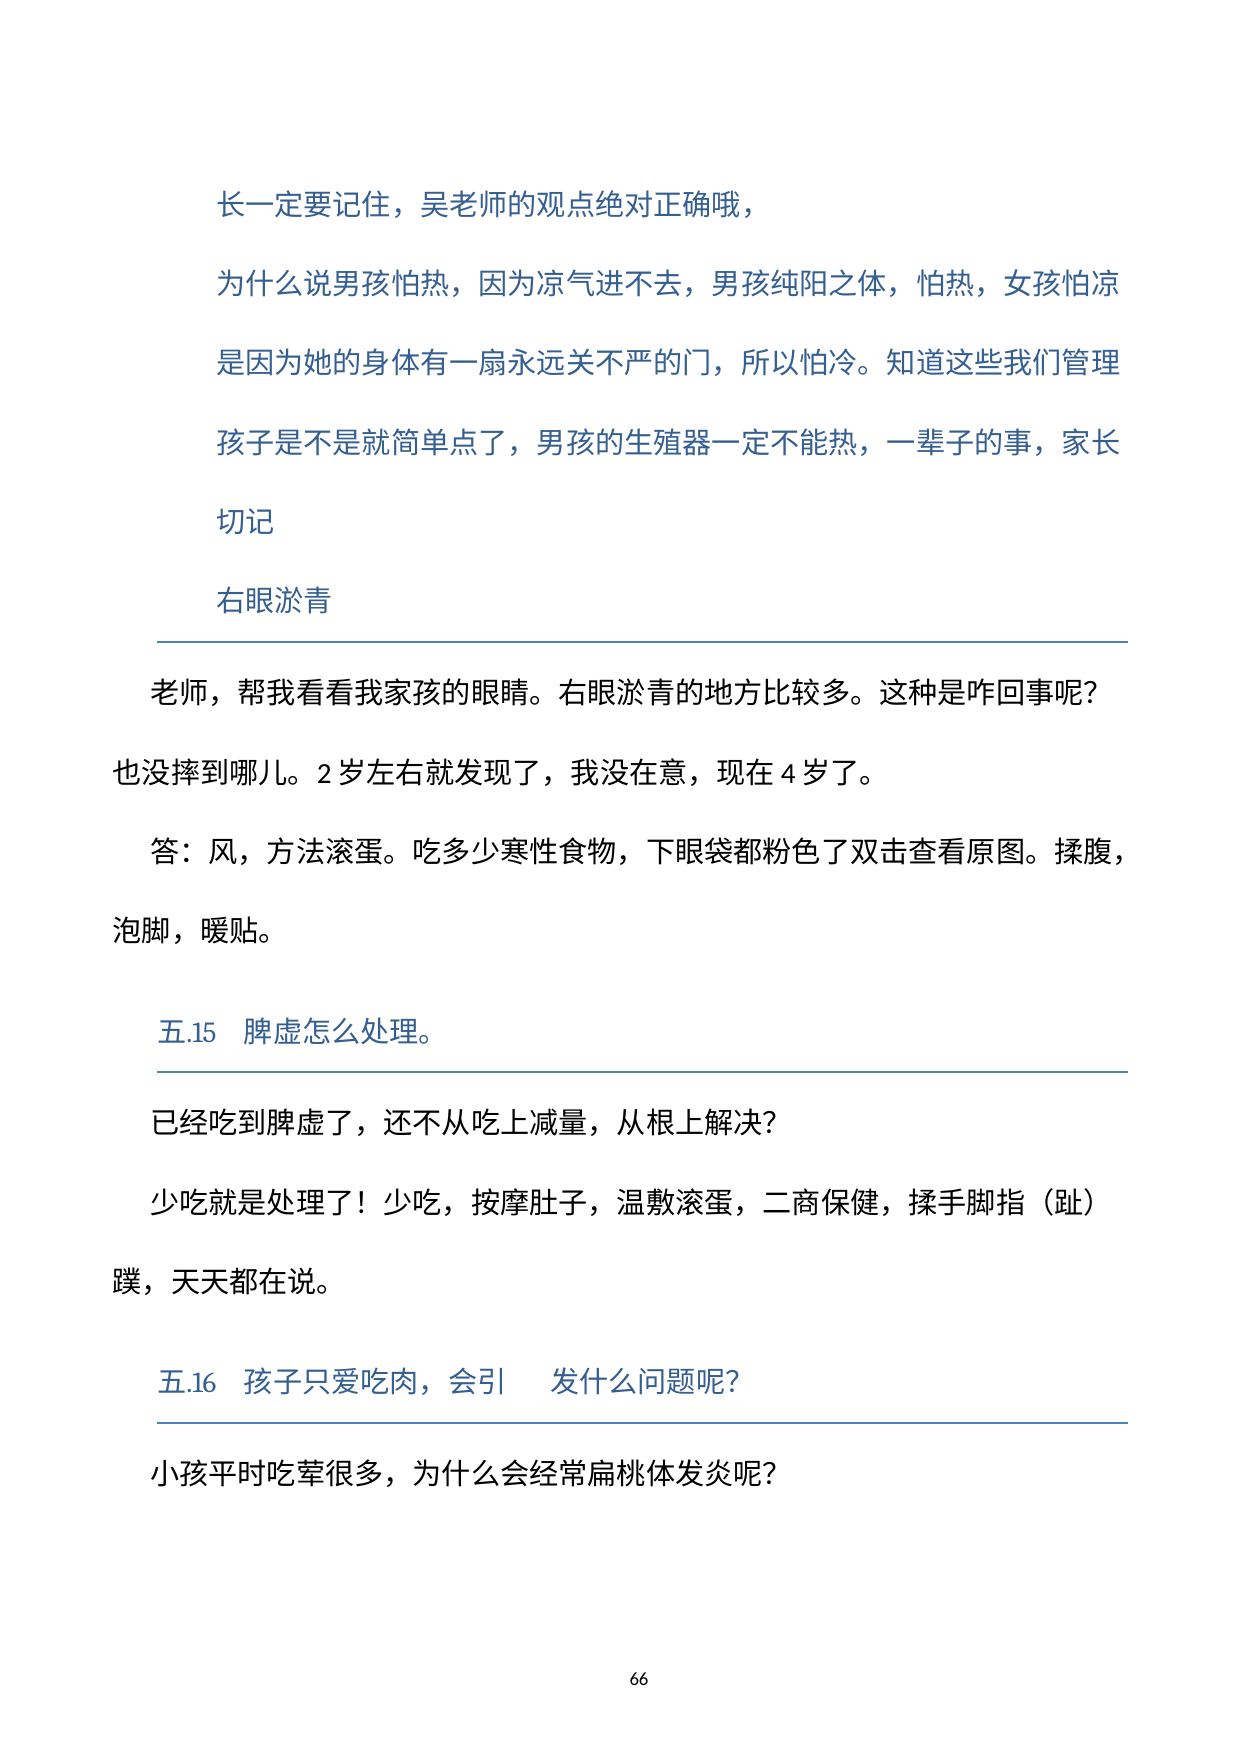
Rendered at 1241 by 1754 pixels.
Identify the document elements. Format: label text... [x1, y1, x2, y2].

subtitle 孩子只爱吃肉，会引 发什么问题呢？ [157, 1341, 1128, 1422]
text 小孩平时吃荤很多，为什么会经常扁桃体发炎呢？ [112, 1432, 1128, 1512]
subtitle 脾虚怎么处理。 [157, 990, 1128, 1071]
text 已经吃到脾虚了，还不从吃上减量，从根上解决？ [112, 1082, 1128, 1161]
text 老师，帮我看看我家孩的眼睛。右眼淤青的地方比较多。这种是咋回事呢？也没摔到哪儿。2岁左右就发现了，我没在意，现在4岁了。 [112, 651, 1128, 810]
text 少吃就是处理了！少吃，按摩肚子，温敷滚蛋，二商保健，揉手脚指（趾）蹼，天天都在说。 [112, 1161, 1128, 1320]
text 答：风，方法滚蛋。吃多少寒性食物，下眼袋都粉色了双击查看原图。揉腹，泡脚，暖贴。 [112, 810, 1128, 969]
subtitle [157, 163, 1128, 641]
